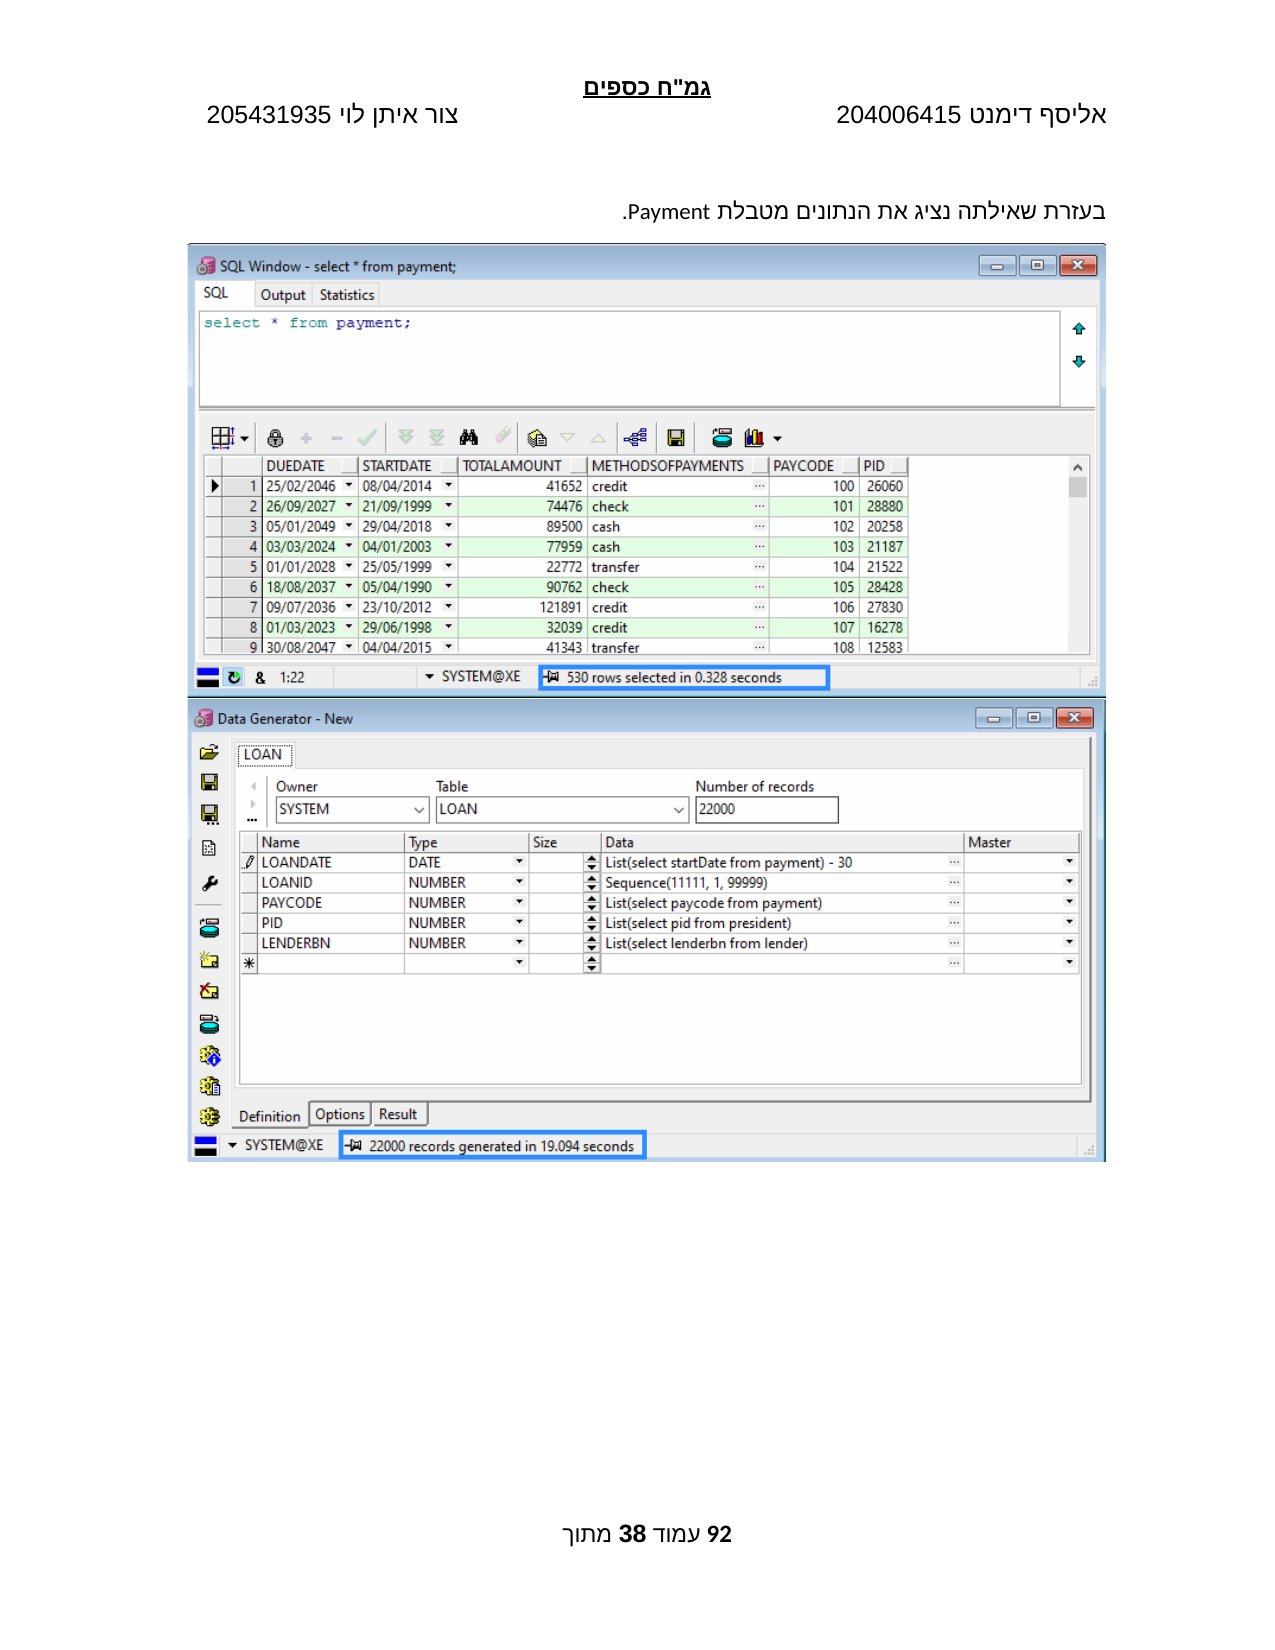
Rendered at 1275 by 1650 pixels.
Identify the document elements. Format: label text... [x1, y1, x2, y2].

picture [187, 243, 1107, 698]
text בעזרת שאילתה נציג את הנתונים מטבלת Payment. [187, 197, 1106, 225]
picture [187, 699, 1107, 1162]
